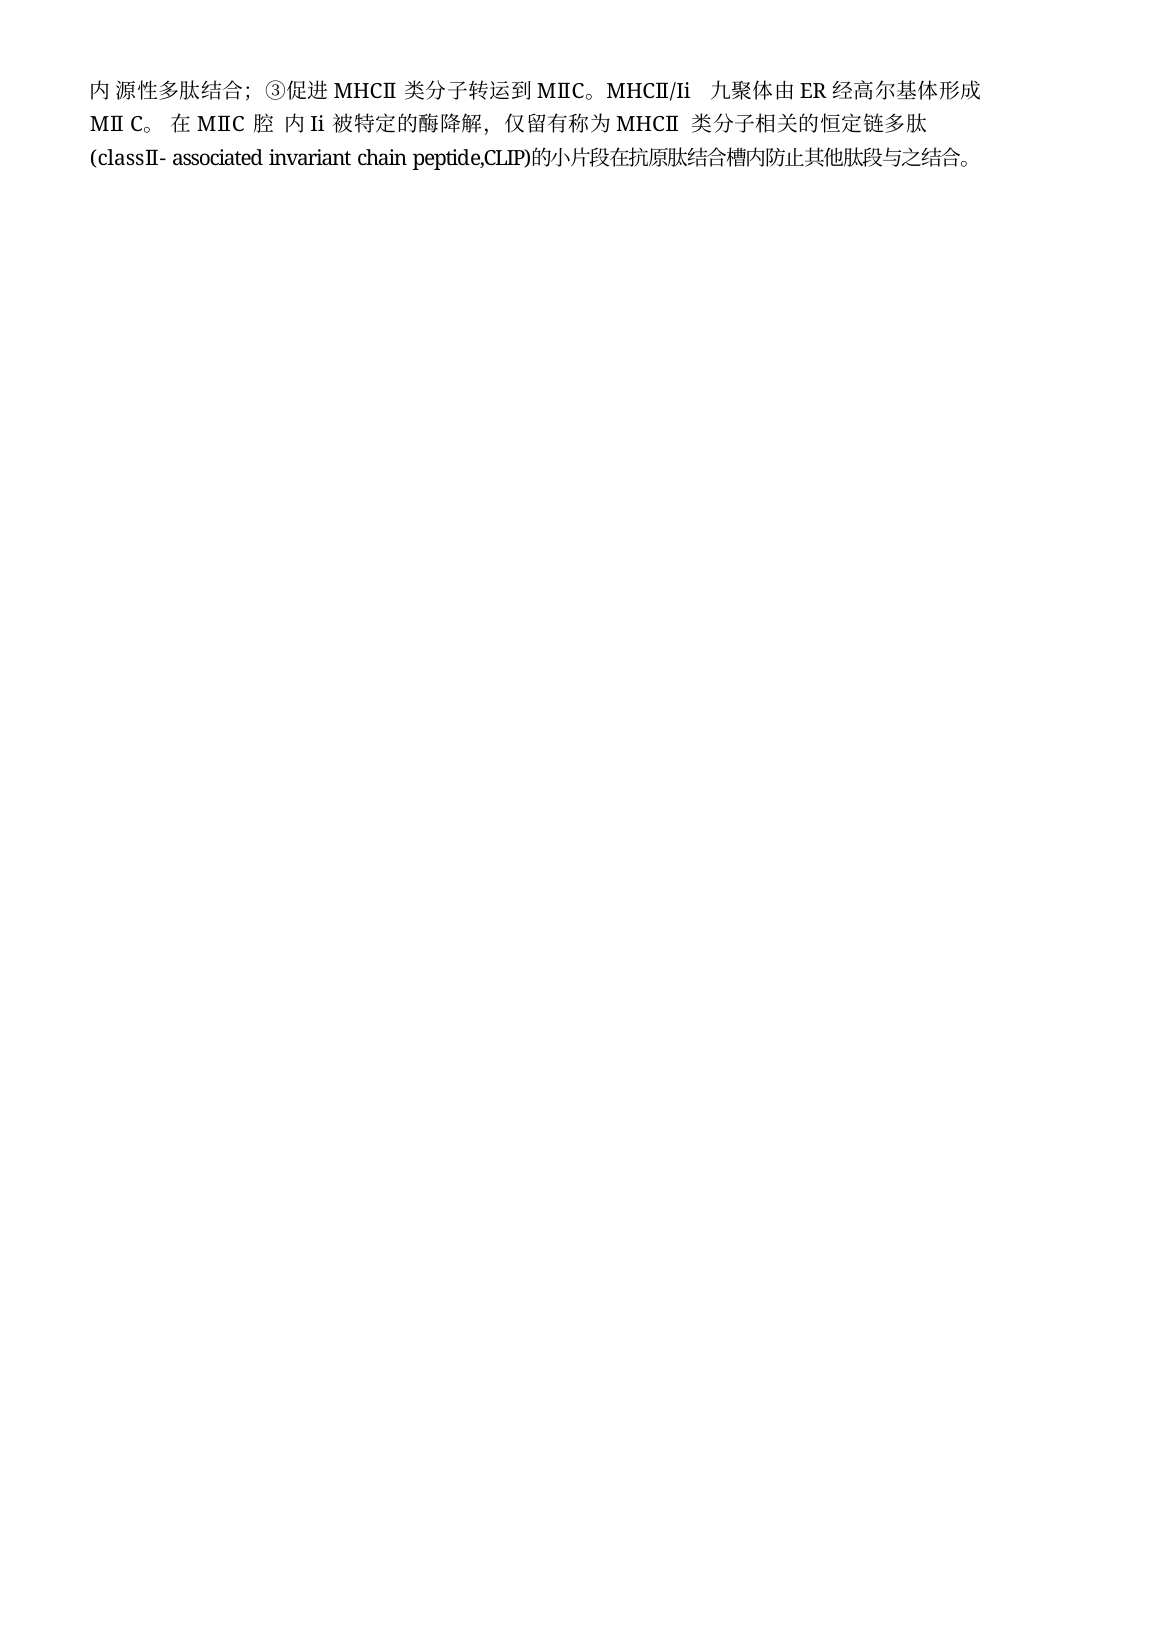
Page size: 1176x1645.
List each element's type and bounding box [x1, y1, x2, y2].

text [89, 74, 986, 171]
